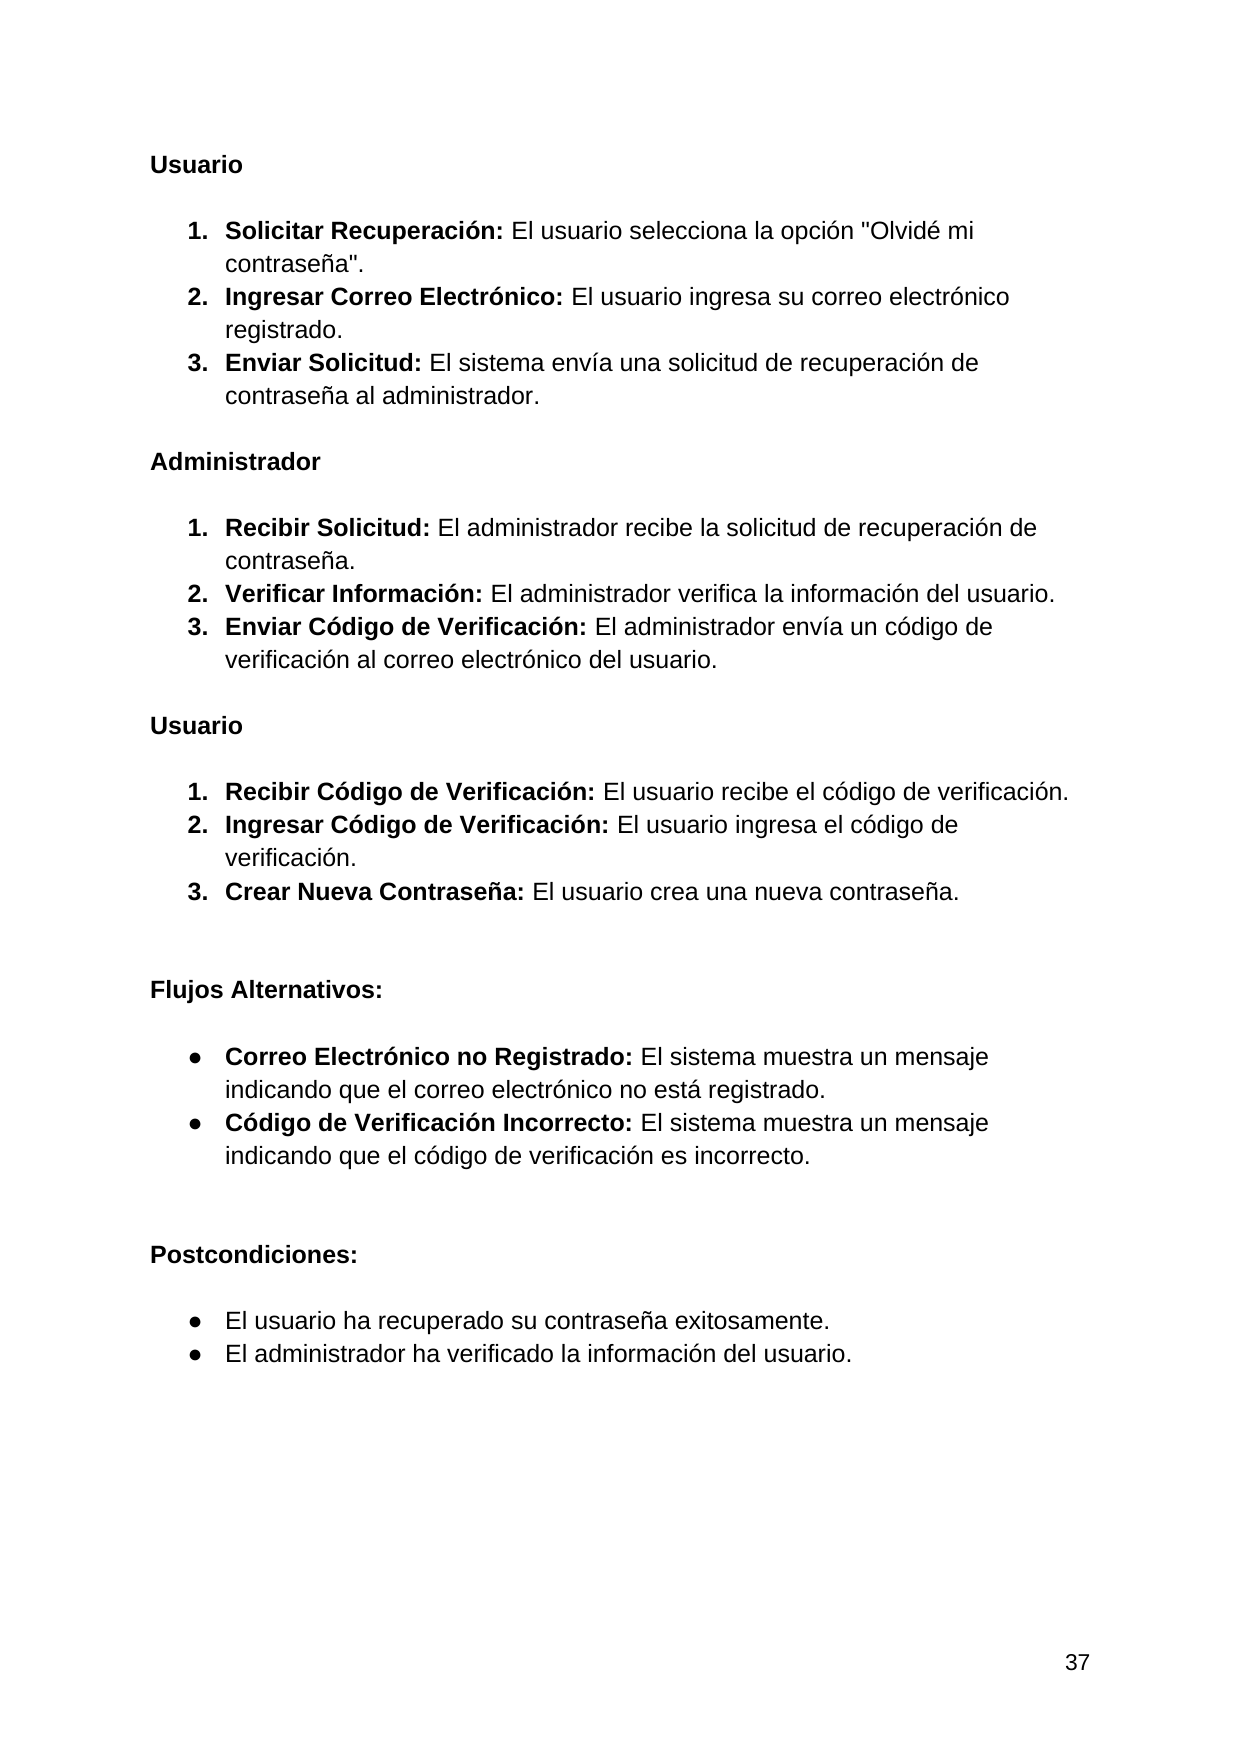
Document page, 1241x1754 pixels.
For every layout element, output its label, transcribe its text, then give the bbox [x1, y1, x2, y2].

text Administrador [150, 447, 1090, 476]
list Solicitar Recuperación: El usuario selecciona la opción "Olvidé mi contraseña". [187, 216, 1090, 278]
text Usuario [150, 711, 1090, 740]
text Usuario [150, 150, 1090, 179]
list Recibir Solicitud: El administrador recibe la solicitud de recuperación de contraseña. [187, 513, 1090, 575]
text Postcondiciones: [150, 1240, 1090, 1268]
list El administrador ha verificado la información del usuario. [187, 1339, 1090, 1367]
list Enviar Solicitud: El sistema envía una solicitud de recuperación de contraseña al administrador. [187, 348, 1090, 410]
list Ingresar Correo Electrónico: El usuario ingresa su correo electrónico registrado. [187, 282, 1090, 344]
list Correo Electrónico no Registrado: El sistema muestra un mensaje indicando que el correo electrónico no está registrado. [187, 1042, 1090, 1103]
list Ingresar Código de Verificación: El usuario ingresa el código de verificación. [187, 810, 1090, 872]
list Recibir Código de Verificación: El usuario recibe el código de verificación. [187, 777, 1090, 806]
list El usuario ha recuperado su contraseña exitosamente. [187, 1306, 1090, 1334]
list Verificar Información: El administrador verifica la información del usuario. [187, 579, 1090, 608]
text Flujos Alternativos: [150, 976, 1090, 1004]
list Enviar Código de Verificación: El administrador envía un código de verificación al correo electrónico del usuario. [187, 612, 1090, 674]
list Crear Nueva Contraseña: El usuario crea una nueva contraseña. [187, 876, 1090, 905]
list Código de Verificación Incorrecto: El sistema muestra un mensaje indicando que el código de verificación es incorrecto. [187, 1108, 1090, 1169]
